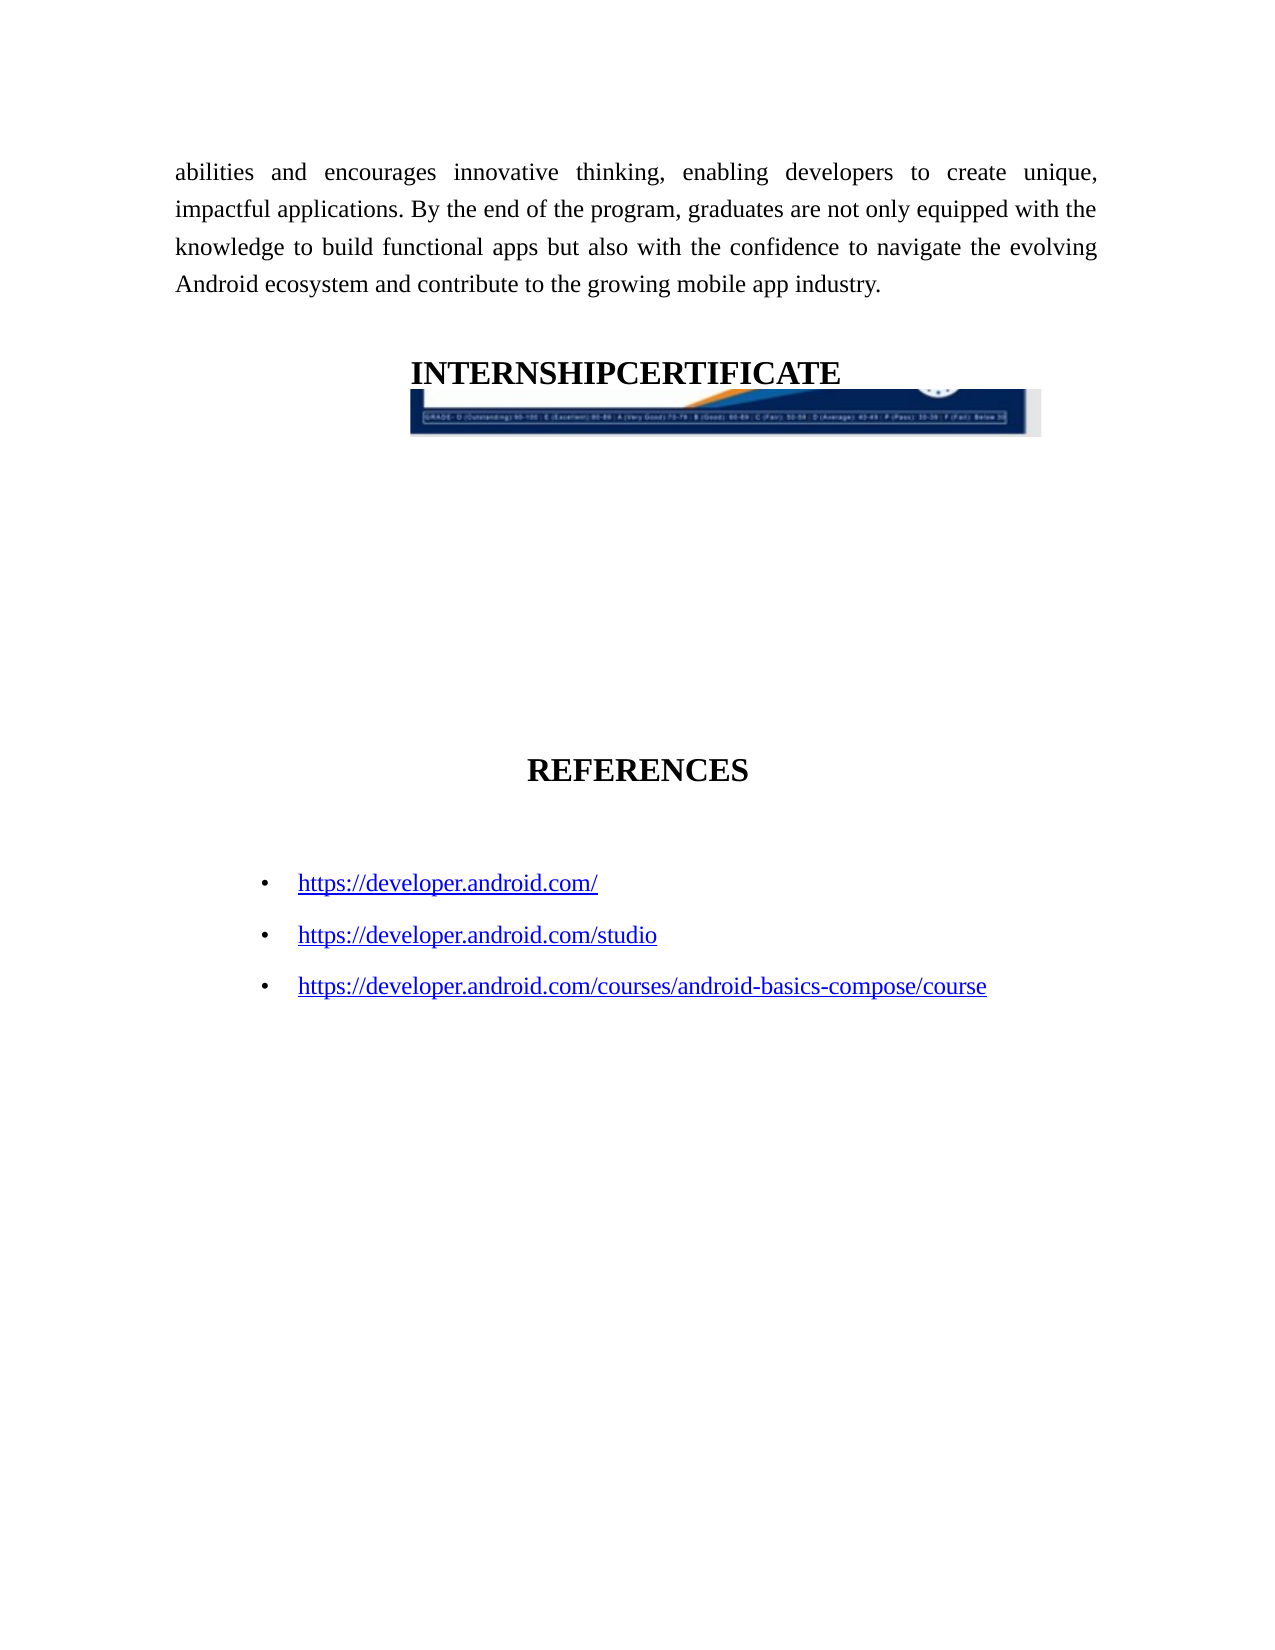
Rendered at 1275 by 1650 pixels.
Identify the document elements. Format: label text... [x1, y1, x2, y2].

list https://developer.android.com/ [260, 872, 1125, 897]
text REFERENCES [224, 761, 1051, 786]
list https://developer.android.com/studio [260, 923, 1125, 948]
list https://developer.android.com/courses/android-basics-compose/course [260, 974, 1125, 999]
text INTERNSHIPCERTIFICATE [410, 364, 1125, 389]
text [175, 150, 1098, 300]
